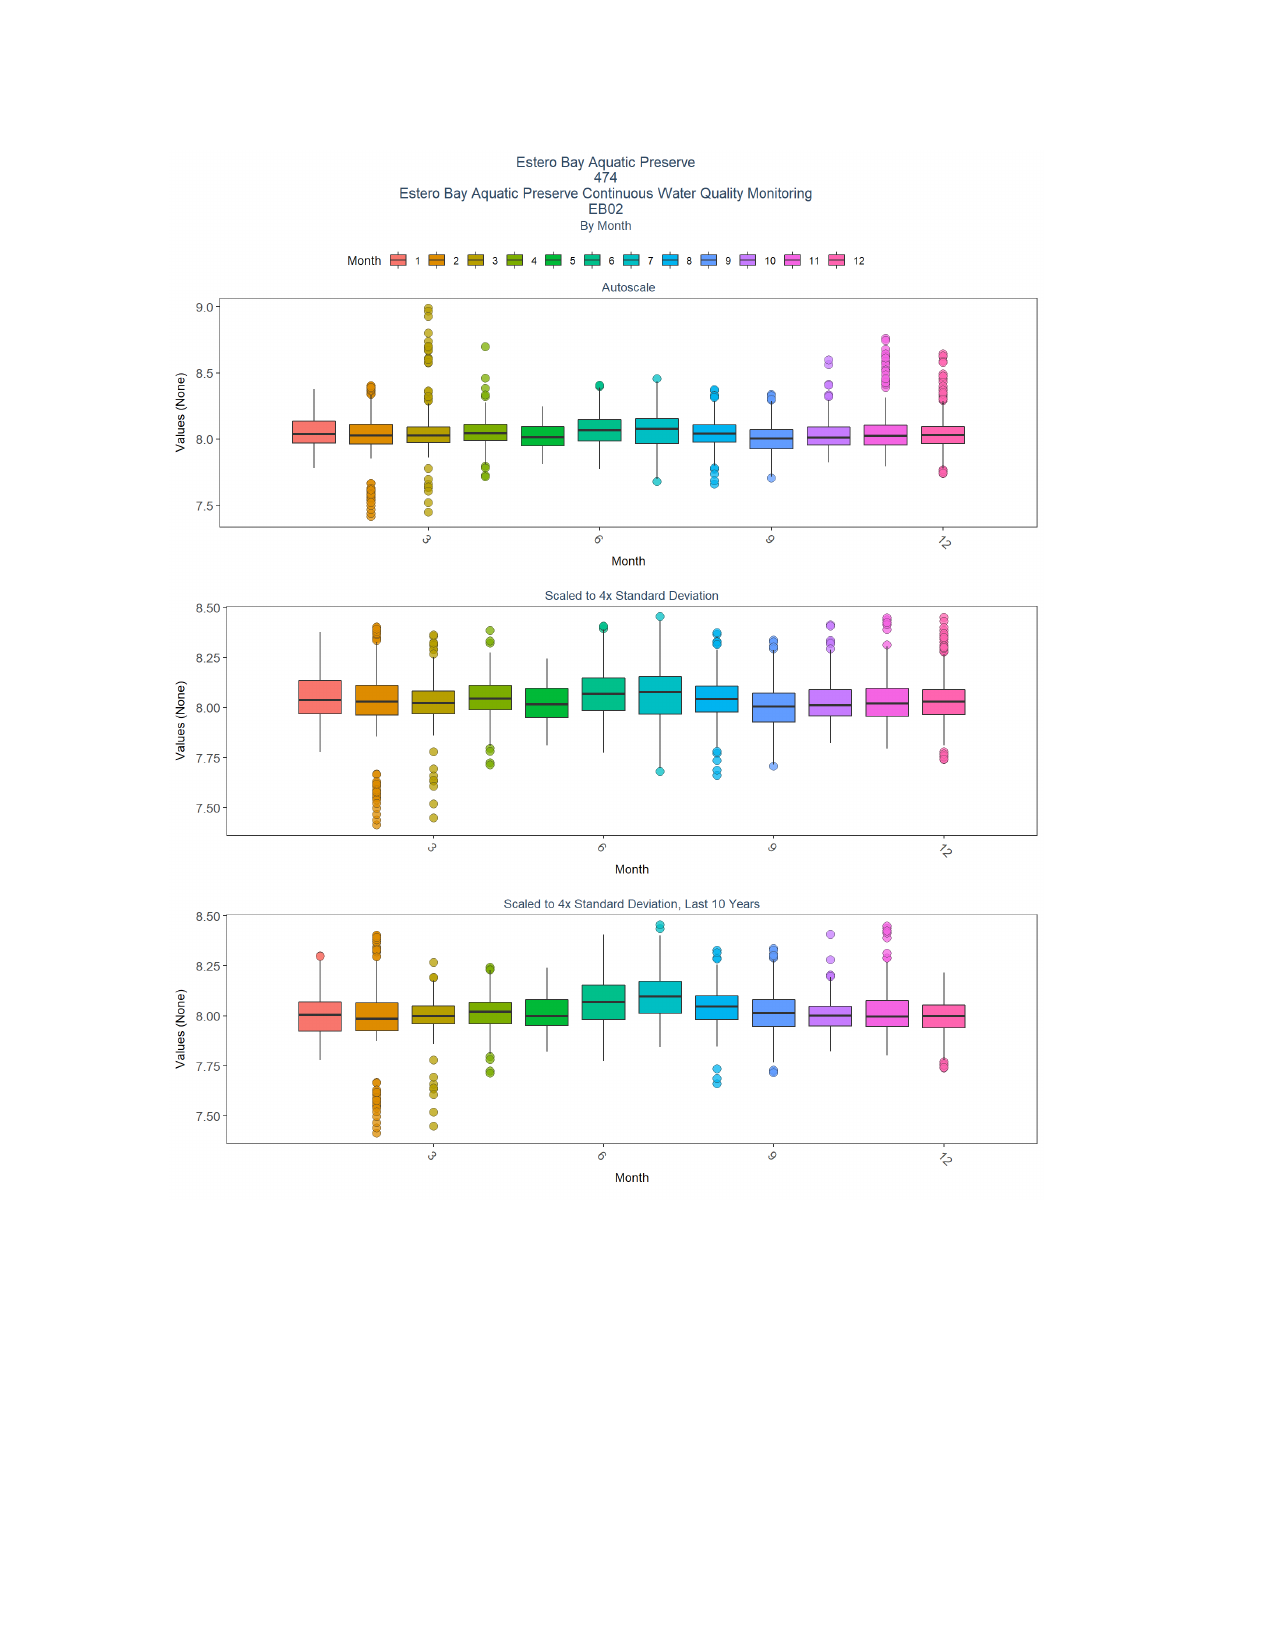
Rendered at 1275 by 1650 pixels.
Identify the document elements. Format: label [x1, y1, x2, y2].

picture [168, 150, 1044, 1200]
